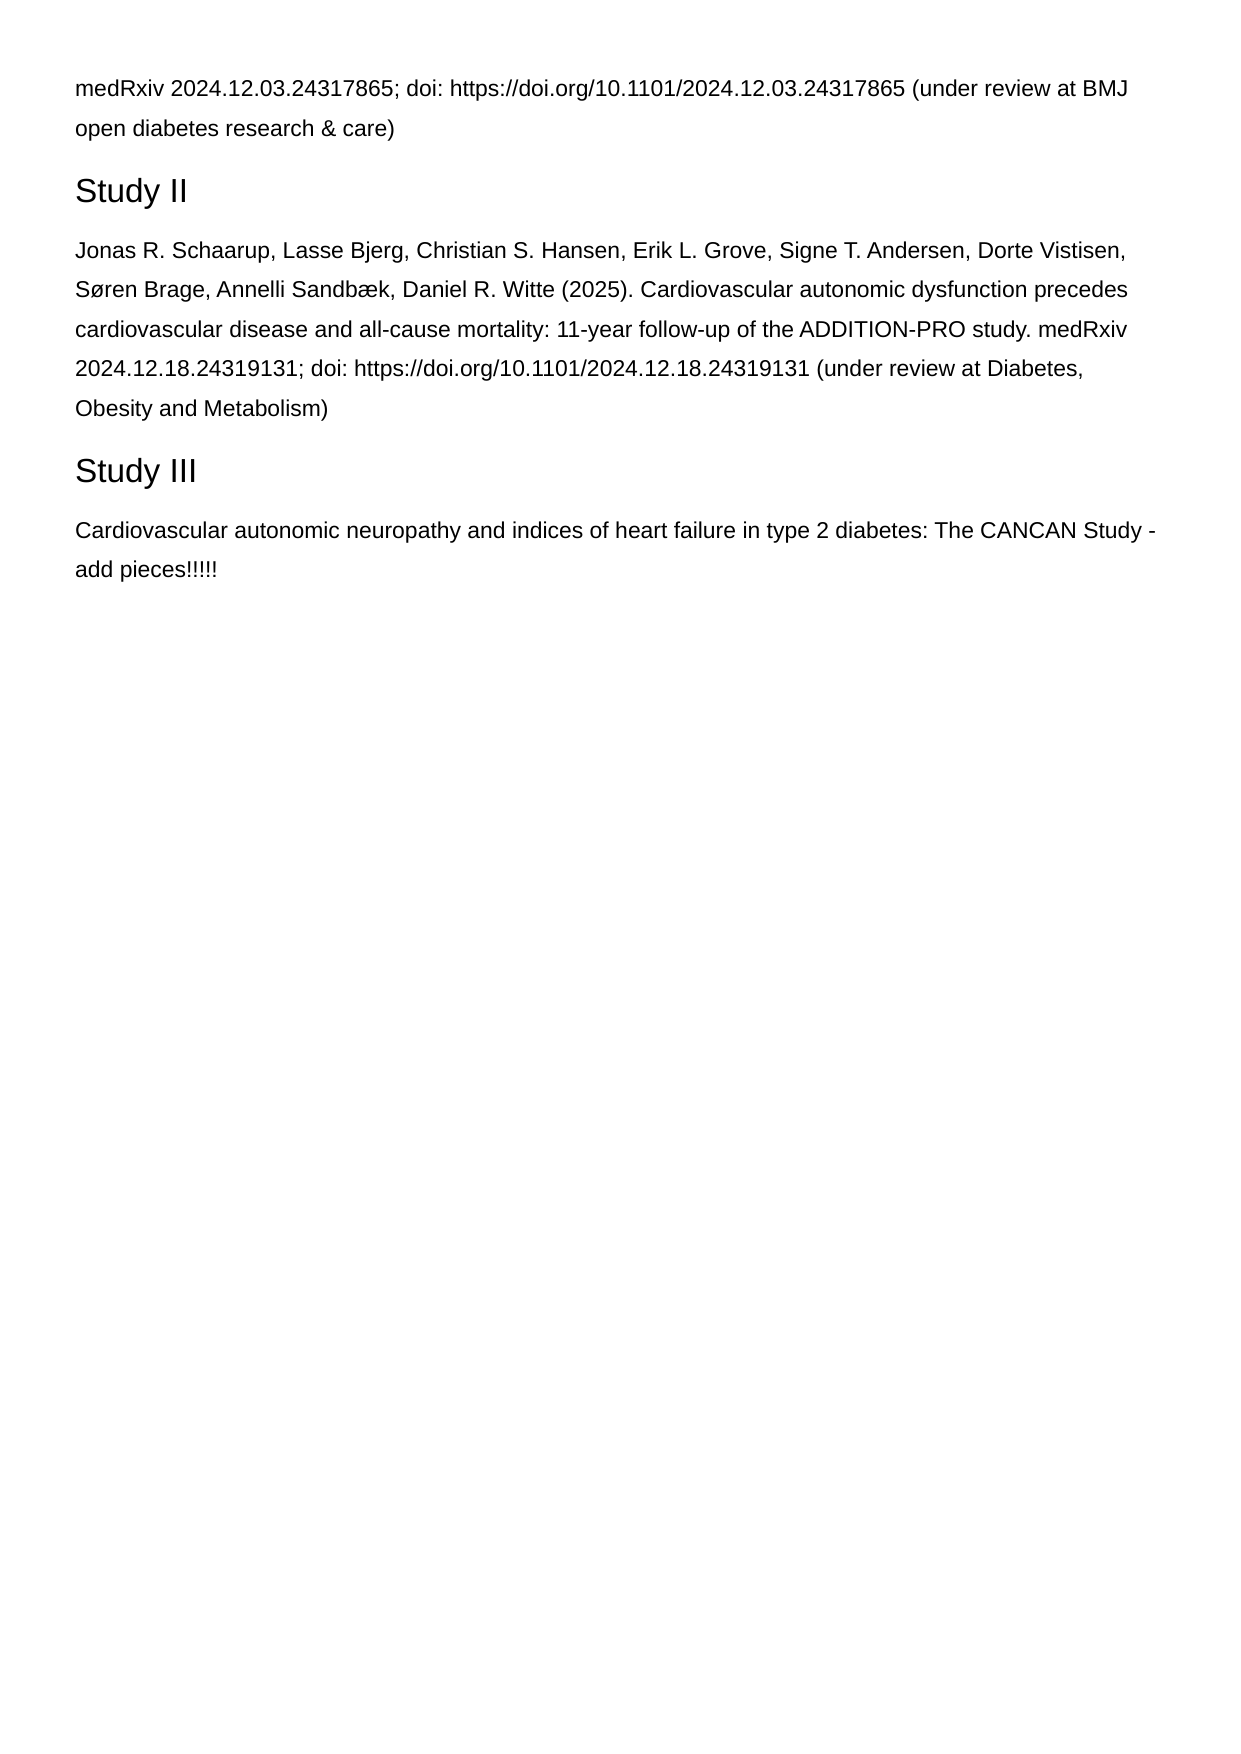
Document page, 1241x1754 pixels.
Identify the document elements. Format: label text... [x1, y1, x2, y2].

text Jonas R. Schaarup, Lasse Bjerg, Christian S. Hansen, Erik L. Grove, Signe T. Andersen, Dorte Vistisen, Søren Brage, Annelli Sandbæk, Daniel R. Witte (2025). Cardiovascular autonomic dysfunction precedes cardiovascular disease and all-cause mortality: 11-year follow-up of the ADDITION-PRO study. medRxiv 2024.12.18.24319131; doi: https://doi.org/10.1101/2024.12.18.24319131 (under review at Diabetes, Obesity and Metabolism) [75, 237, 1165, 421]
subtitle Study II [75, 171, 1165, 209]
subtitle Study III [75, 451, 1165, 489]
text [75, 75, 1165, 141]
text Cardiovascular autonomic neuropathy and indices of heart failure in type 2 diabetes: The CANCAN Study - add pieces!!!!! [75, 517, 1165, 582]
